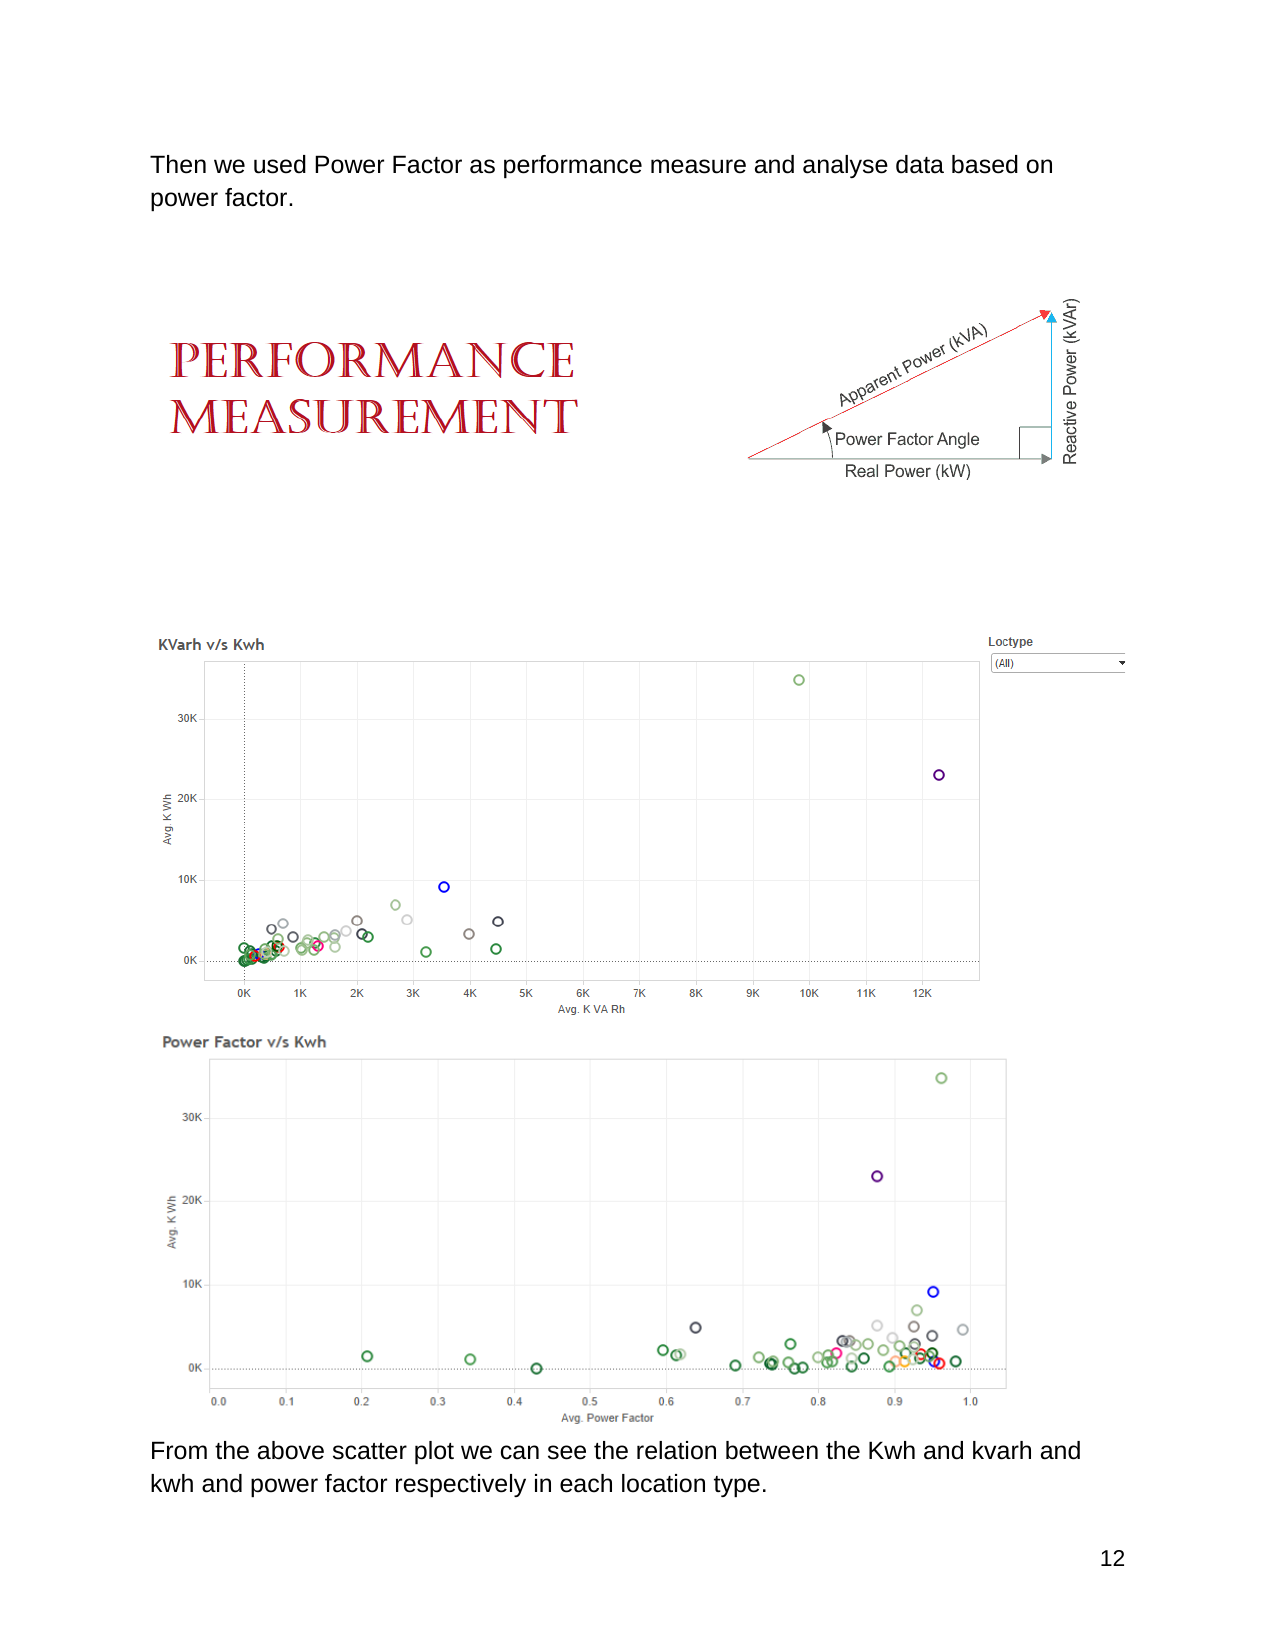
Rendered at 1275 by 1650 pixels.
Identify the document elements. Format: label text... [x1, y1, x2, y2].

picture [150, 626, 1125, 1024]
picture [150, 1027, 1125, 1432]
picture [150, 216, 1125, 623]
text Then we used Power Factor as performance measure and analyse data based on power factor. [150, 150, 1125, 212]
text From the above scatter plot we can see the relation between the Kwh and kvarh and kwh and power factor respectively in each location type. [150, 1436, 1125, 1498]
